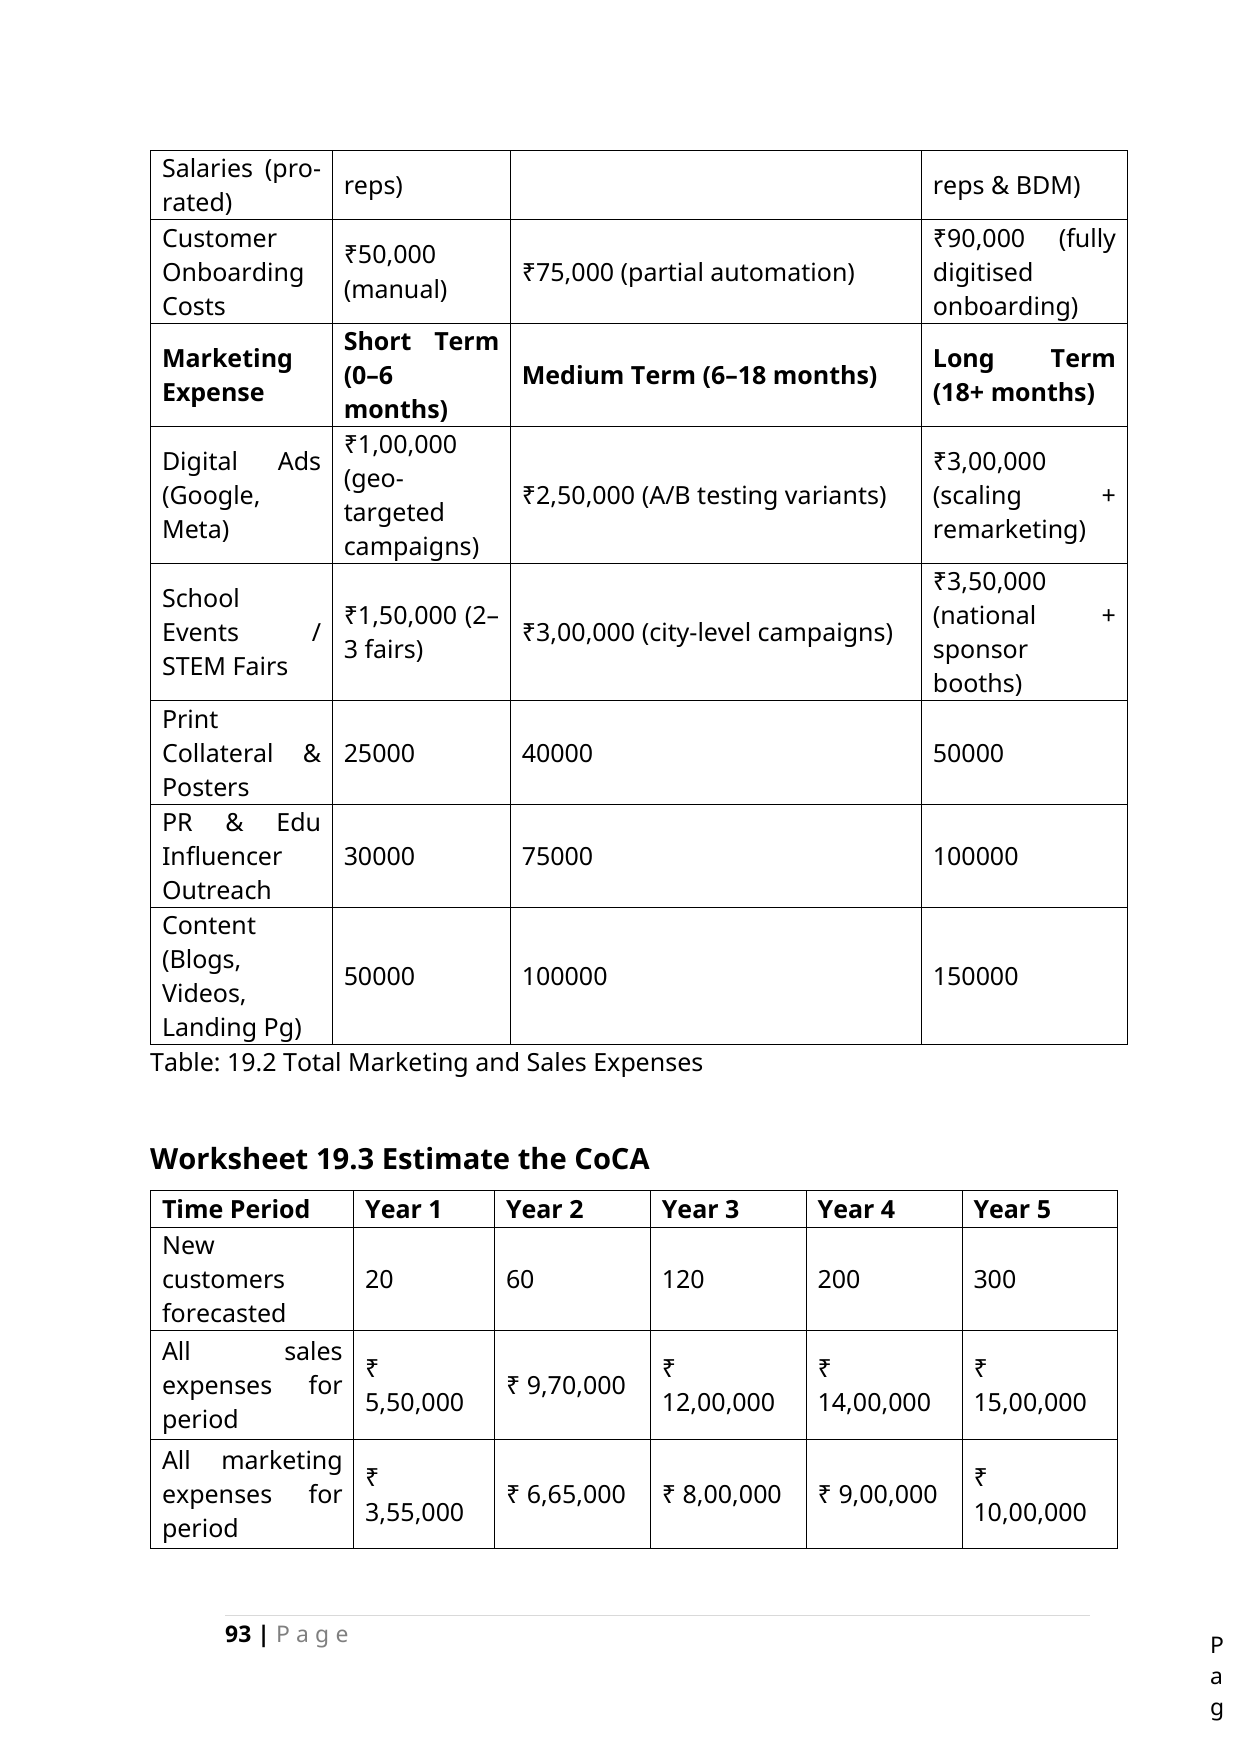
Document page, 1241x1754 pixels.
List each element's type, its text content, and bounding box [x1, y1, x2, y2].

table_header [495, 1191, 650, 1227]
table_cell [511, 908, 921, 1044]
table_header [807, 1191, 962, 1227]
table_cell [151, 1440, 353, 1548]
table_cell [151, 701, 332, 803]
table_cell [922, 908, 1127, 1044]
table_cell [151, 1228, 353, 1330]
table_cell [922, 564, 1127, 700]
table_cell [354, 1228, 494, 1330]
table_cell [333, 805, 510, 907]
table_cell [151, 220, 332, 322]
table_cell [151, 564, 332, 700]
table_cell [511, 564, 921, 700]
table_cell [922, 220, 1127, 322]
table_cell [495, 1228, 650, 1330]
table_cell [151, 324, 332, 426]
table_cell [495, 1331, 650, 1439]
text Worksheet 19.3 Estimate the CoCA [150, 1138, 1090, 1178]
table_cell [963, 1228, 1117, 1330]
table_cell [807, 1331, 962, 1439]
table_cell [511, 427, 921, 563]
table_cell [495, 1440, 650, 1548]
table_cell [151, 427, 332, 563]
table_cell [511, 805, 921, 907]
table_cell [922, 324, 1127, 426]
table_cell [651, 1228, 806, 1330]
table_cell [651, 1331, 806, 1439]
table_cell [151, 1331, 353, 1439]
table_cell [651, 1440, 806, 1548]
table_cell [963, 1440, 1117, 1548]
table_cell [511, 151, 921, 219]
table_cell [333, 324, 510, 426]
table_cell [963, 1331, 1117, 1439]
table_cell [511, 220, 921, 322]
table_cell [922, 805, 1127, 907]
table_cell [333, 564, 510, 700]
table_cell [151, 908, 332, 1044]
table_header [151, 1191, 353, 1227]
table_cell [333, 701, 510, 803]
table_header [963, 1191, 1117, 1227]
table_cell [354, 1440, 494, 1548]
text Table: 19.2 Total Marketing and Sales Expenses [150, 1045, 1090, 1079]
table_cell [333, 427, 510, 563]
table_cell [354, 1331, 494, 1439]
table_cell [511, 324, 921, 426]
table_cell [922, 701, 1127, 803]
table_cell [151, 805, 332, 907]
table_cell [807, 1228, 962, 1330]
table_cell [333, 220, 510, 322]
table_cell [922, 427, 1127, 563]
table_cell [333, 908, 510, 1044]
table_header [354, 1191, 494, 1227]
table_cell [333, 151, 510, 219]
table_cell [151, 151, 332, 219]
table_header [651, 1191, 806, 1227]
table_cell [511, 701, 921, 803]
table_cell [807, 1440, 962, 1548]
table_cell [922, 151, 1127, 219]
